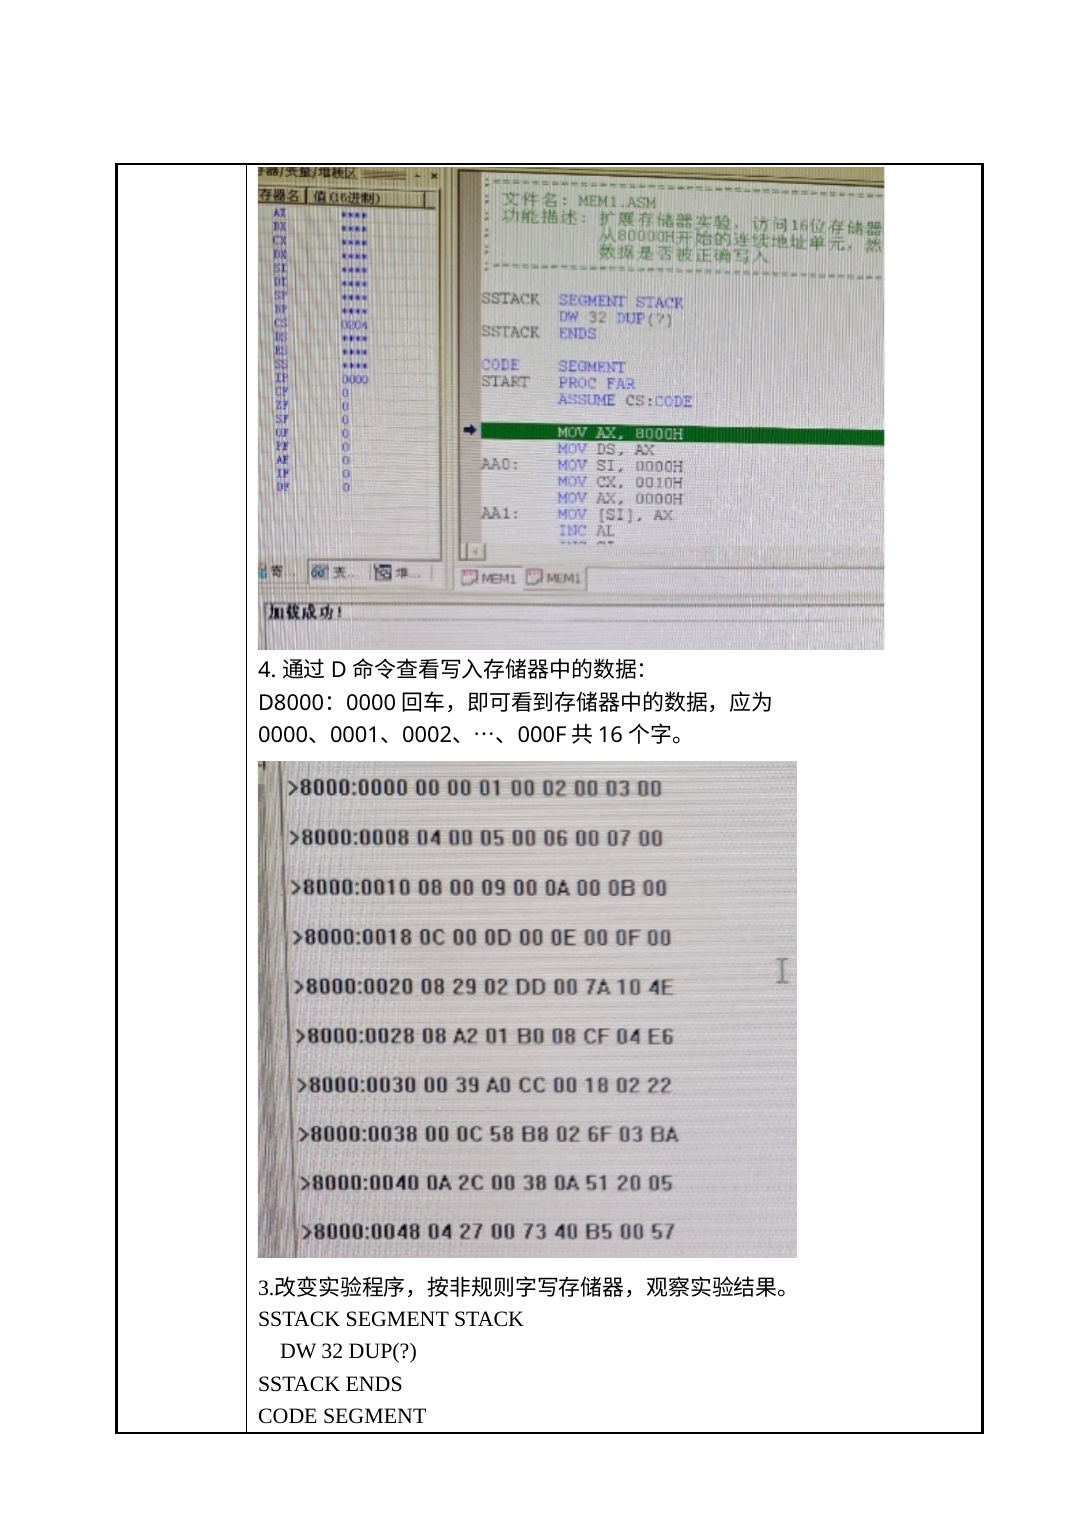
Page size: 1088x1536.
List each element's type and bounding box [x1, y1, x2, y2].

picture [257, 761, 797, 1258]
table_cell [118, 165, 246, 1432]
picture [257, 167, 885, 650]
table_cell [247, 165, 981, 1432]
